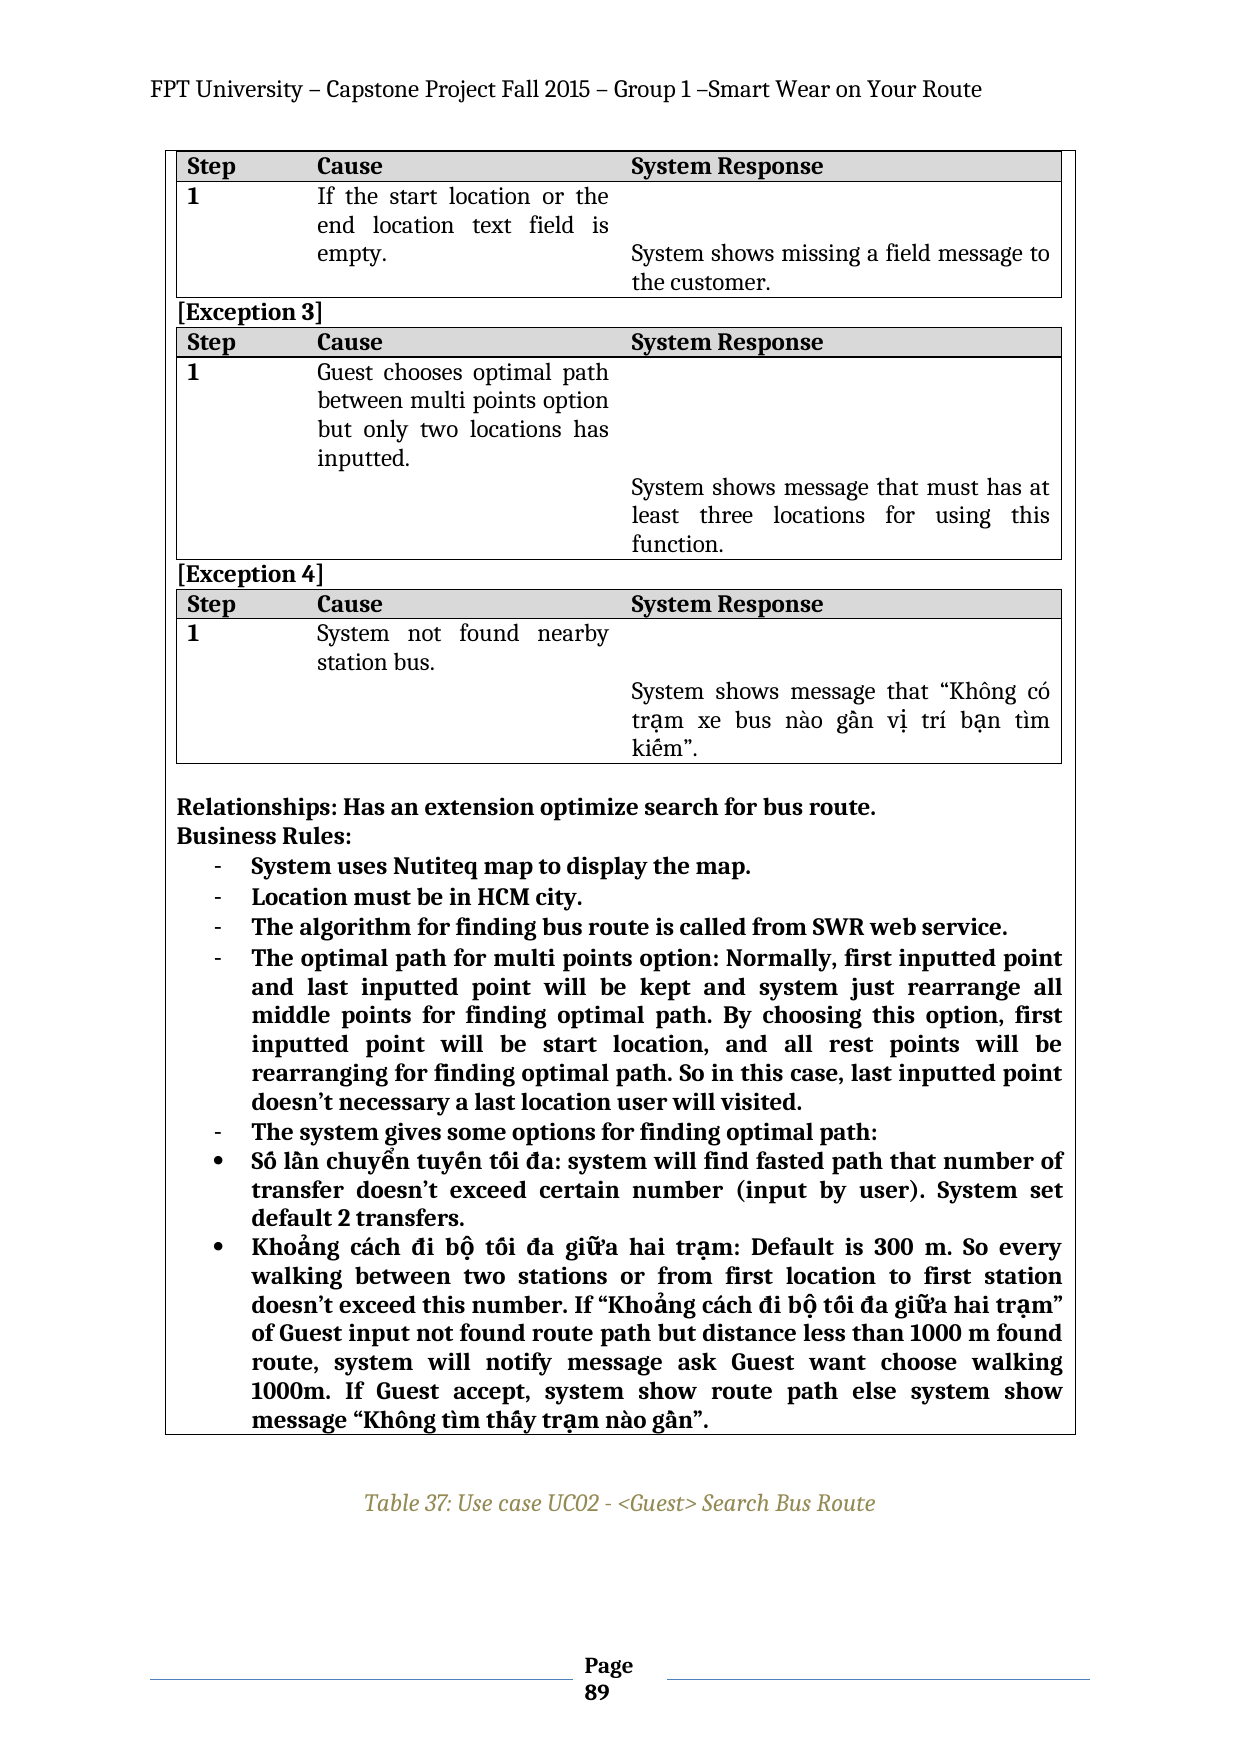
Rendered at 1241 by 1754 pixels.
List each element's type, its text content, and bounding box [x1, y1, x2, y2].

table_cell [166, 151, 1075, 1434]
text Table : Use case UC02 - <Guest> Search Bus Route [150, 1489, 1090, 1518]
